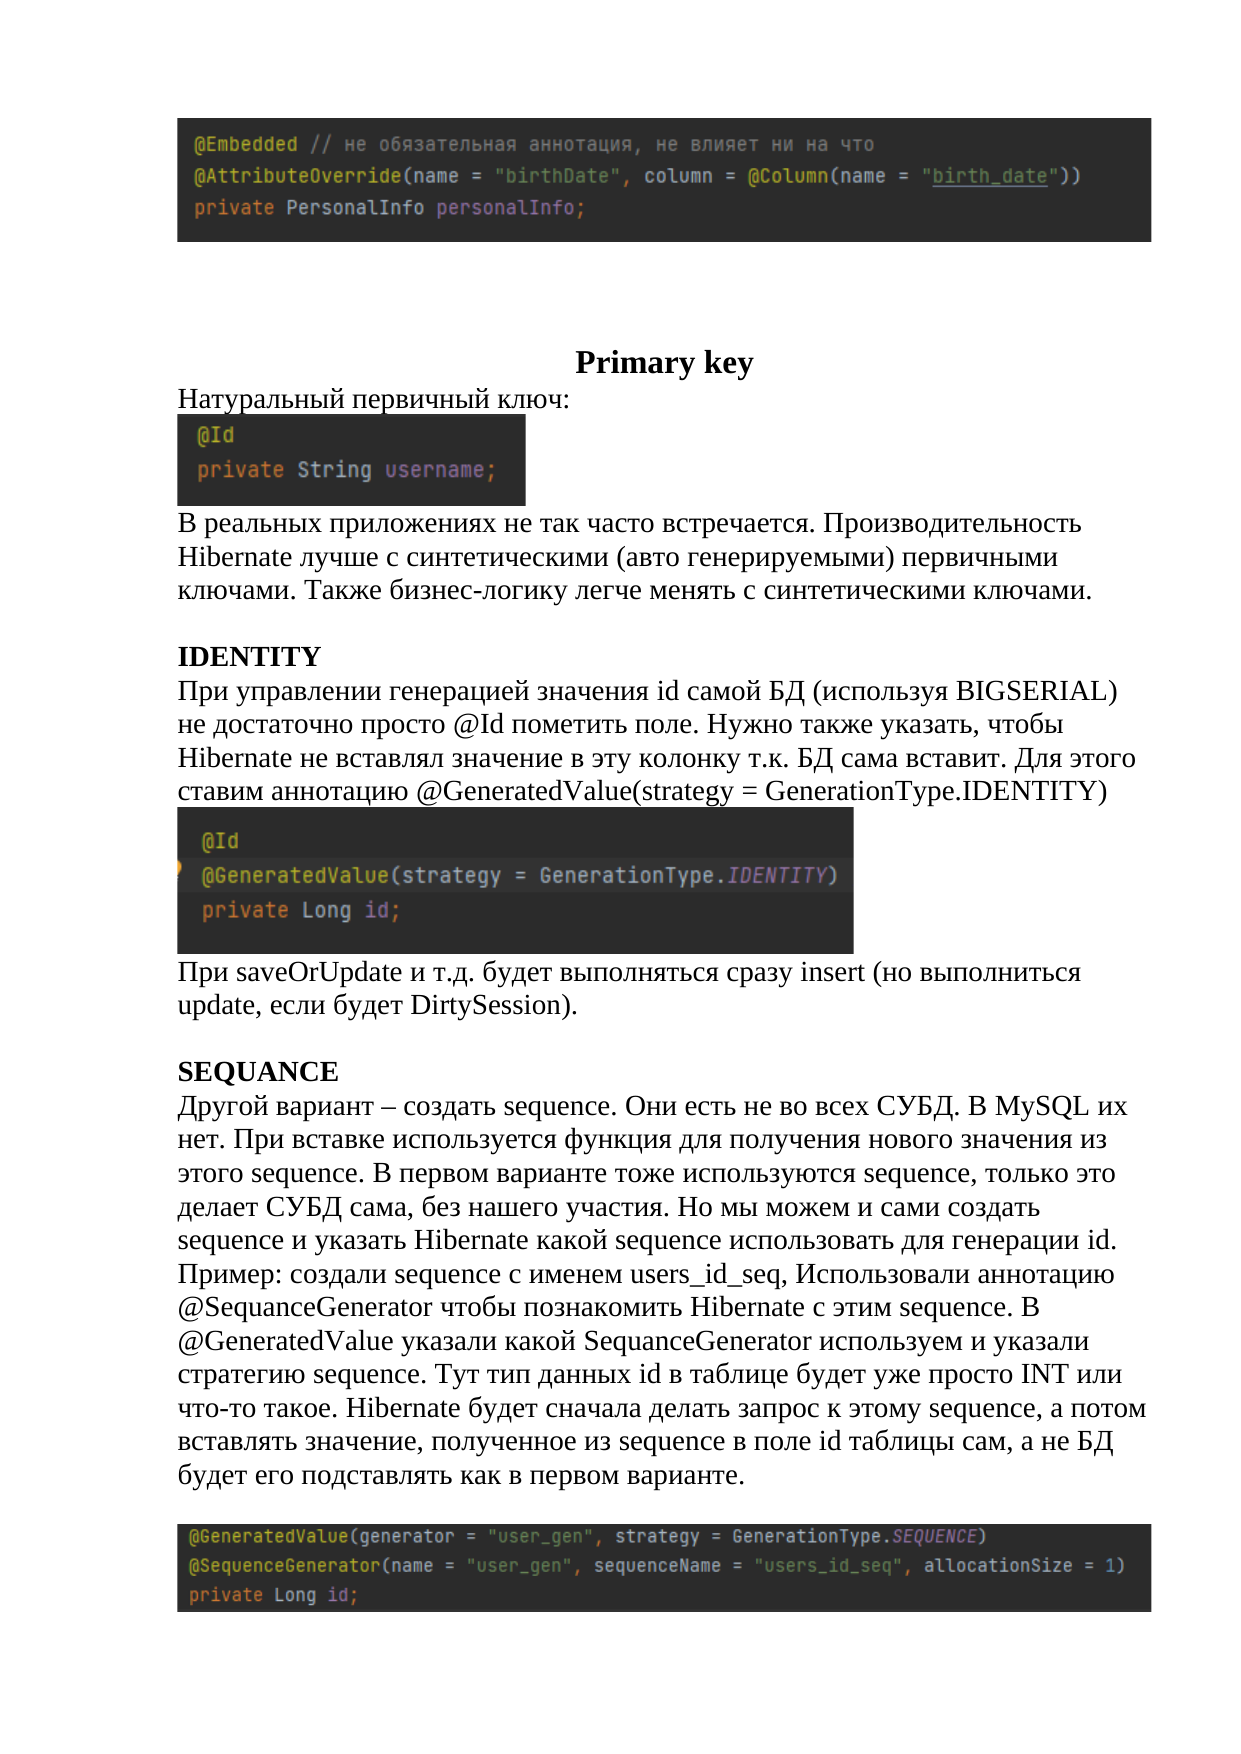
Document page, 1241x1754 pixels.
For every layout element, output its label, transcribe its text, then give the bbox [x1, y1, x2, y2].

picture [177, 807, 854, 954]
text При saveOrUpdate и т.д. будет выполняться сразу insert (но выполниться update, если будет DirtySession). [177, 954, 1152, 1021]
text IDENTITY [177, 639, 1152, 673]
picture [177, 1524, 1152, 1612]
text Натуральный первичный ключ: [177, 381, 1152, 414]
picture [177, 414, 526, 506]
text Primary key [177, 343, 1152, 381]
text При управлении генерацией значения id самой БД (используя BIGSERIAL) не достаточно просто @Id пометить поле. Нужно также указать, чтобы Hibernate не вставлял значение в эту колонку т.к. БД сама вставит. Для этого ставим аннотацию @GeneratedValue(strategy = GenerationType.IDENTITY) [177, 673, 1152, 807]
text Другой вариант – создать sequence. Они есть не во всех СУБД. В MySQL их нет. При вставке используется функция для получения нового значения из этого sequence. В первом варианте тоже используются sequence, только это делает СУБД сама, без нашего участия. Но мы можем и сами создать sequence и указать Hibernate какой sequence использовать для генерации id. [177, 1088, 1152, 1256]
text В реальных приложениях не так часто встречается. Производительность Hibernate лучше с синтетическими (авто генерируемыми) первичными ключами. Также бизнес-логику легче менять с синтетическими ключами. [177, 505, 1152, 606]
picture [177, 118, 1152, 242]
text Пример: создали sequence с именем users_id_seq, Использовали аннотацию @SequanceGenerator чтобы познакомить Hibernate с этим sequence. В @GeneratedValue указали какой SequanceGenerator используем и указали стратегию sequence. Тут тип данных id в таблице будет уже просто INT или что-то такое. Hibernate будет сначала делать запрос к этому sequence, а потом вставлять значение, полученное из sequence в поле id таблицы сам, а не БД будет его подставлять как в первом варианте. [177, 1256, 1152, 1491]
text SEQUANCE [177, 1054, 1152, 1088]
